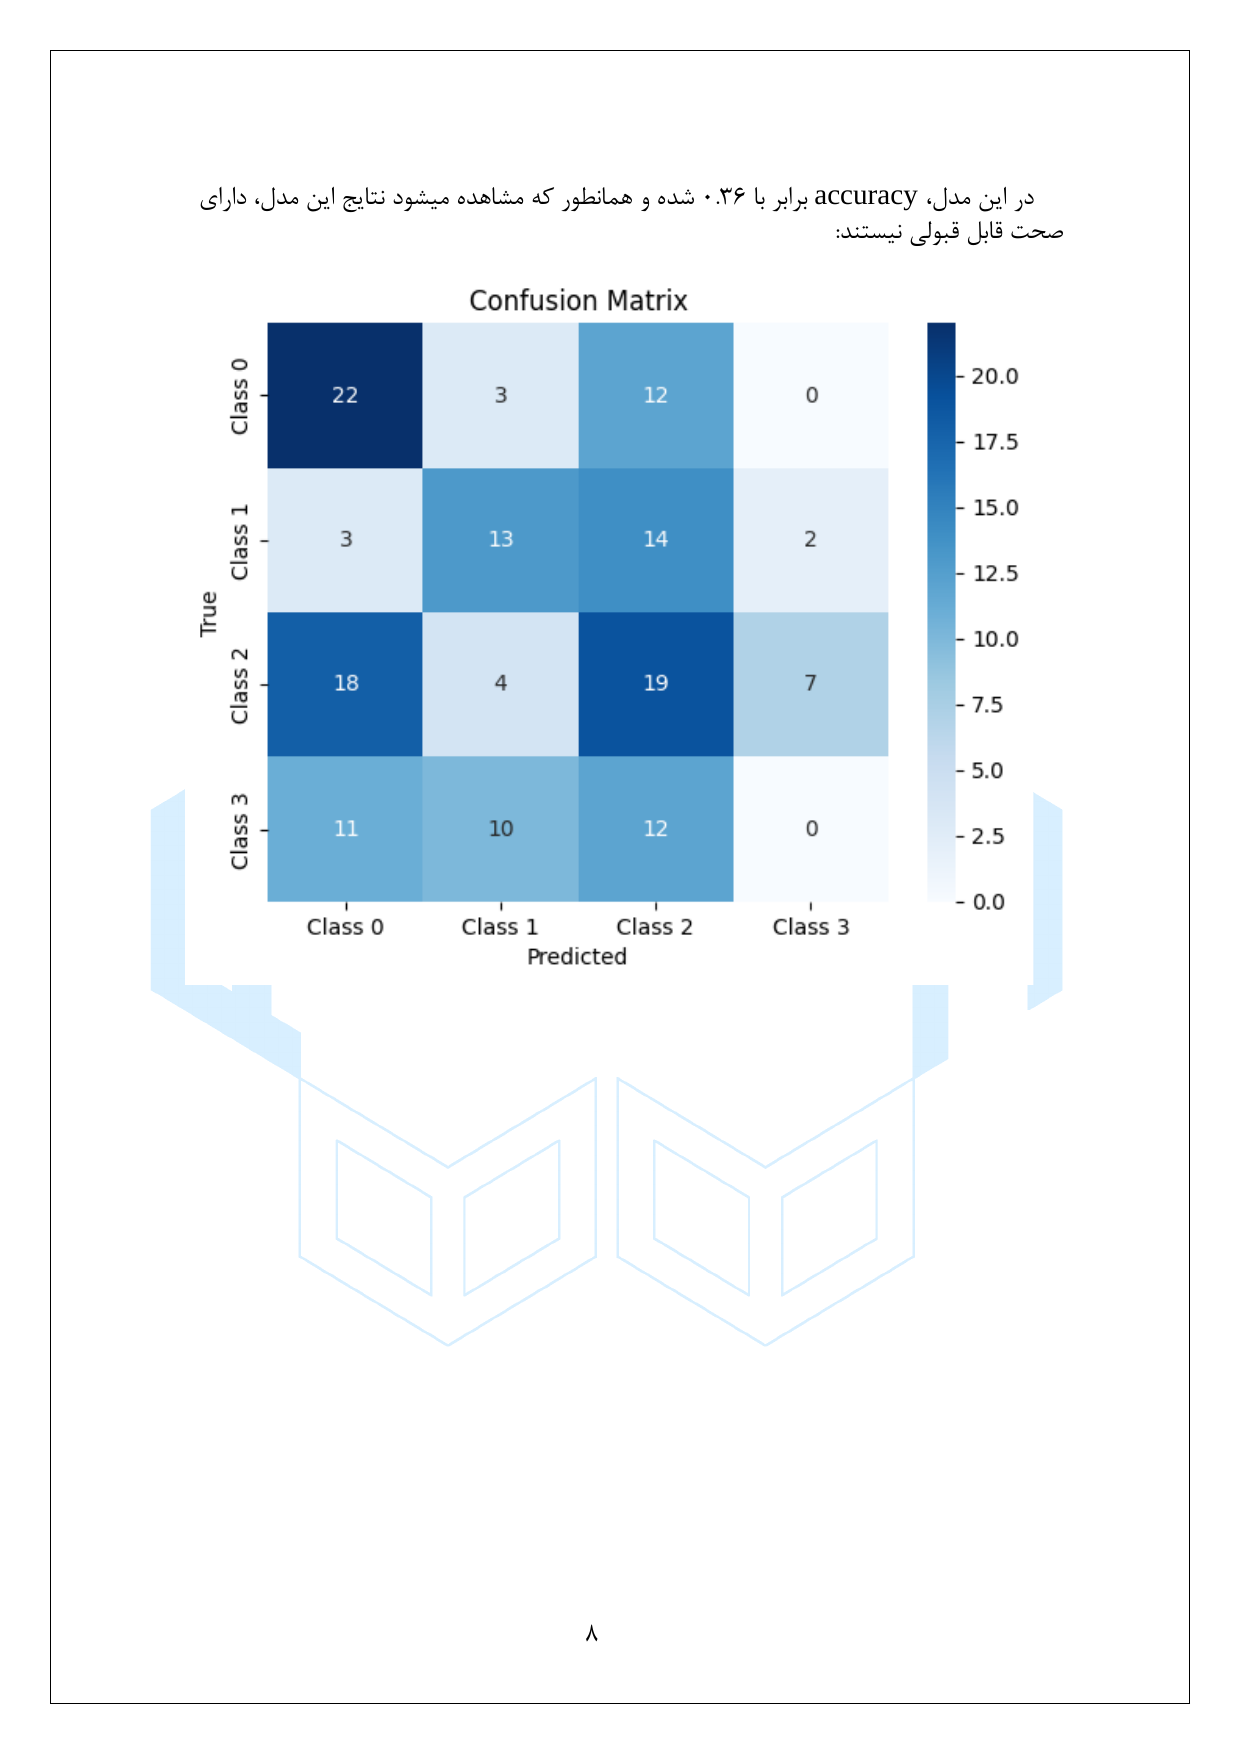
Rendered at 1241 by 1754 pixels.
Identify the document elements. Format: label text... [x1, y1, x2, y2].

text در این مدل، accuracy برابر با 0.36 شده و همانطور که مشاهده میشود نتایج این مدل، دارای صحت قابل قبولی نیستند: [150, 177, 1063, 248]
picture [185, 273, 1034, 985]
